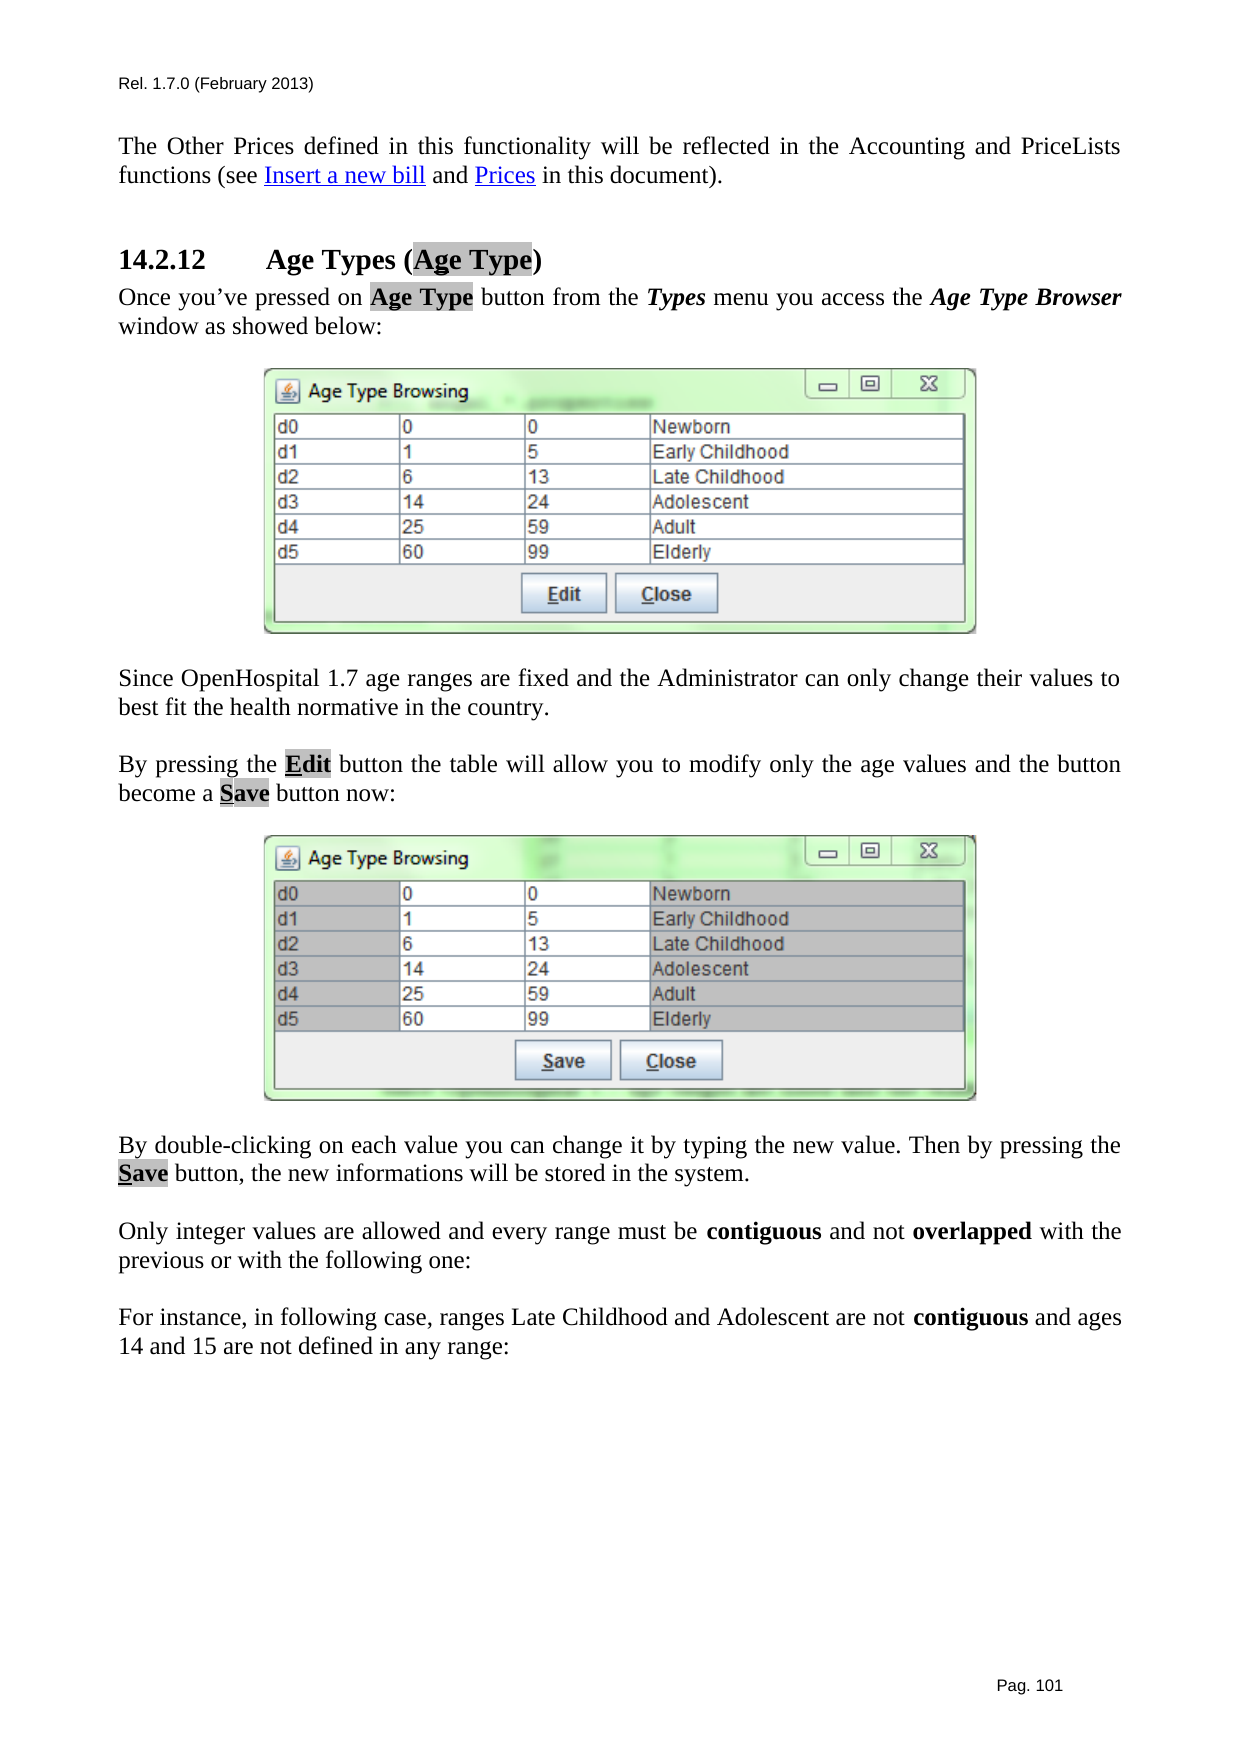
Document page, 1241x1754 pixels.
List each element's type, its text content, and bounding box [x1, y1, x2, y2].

text By pressing the Edit button the table will allow you to modify only the age values and the button become a Save button now: [118, 749, 1122, 807]
text Since OpenHospital 1.7 age ranges are fixed and the Administrator can only change their values to best fit the health normative in the country. [118, 663, 1122, 720]
subtitle Age Types (Age Type) [532, 242, 1122, 276]
text By double-clicking on each value you can change it by typing the new value. Then by pressing the Save button, the new informations will be stored in the system. [118, 1130, 1122, 1187]
subtitle Age Types (Age Type) [118, 242, 413, 276]
text Only integer values are allowed and every range must be contiguous and not overlapped with the previous or with the following one: [118, 1216, 1122, 1273]
picture [263, 368, 977, 634]
text For instance, in following case, ranges Late Childhood and Adolescent are not contiguous and ages 14 and 15 are not defined in any range: [118, 1302, 1122, 1360]
text The Other Prices defined in this functionality will be reflected in the Accounting and PriceLists functions (see Insert a new bill and Prices in this document). [118, 131, 1122, 188]
picture [263, 835, 977, 1101]
text Once you’ve pressed on Age Type button from the Types menu you access the Age Type Browser window as showed below: [118, 282, 1122, 339]
